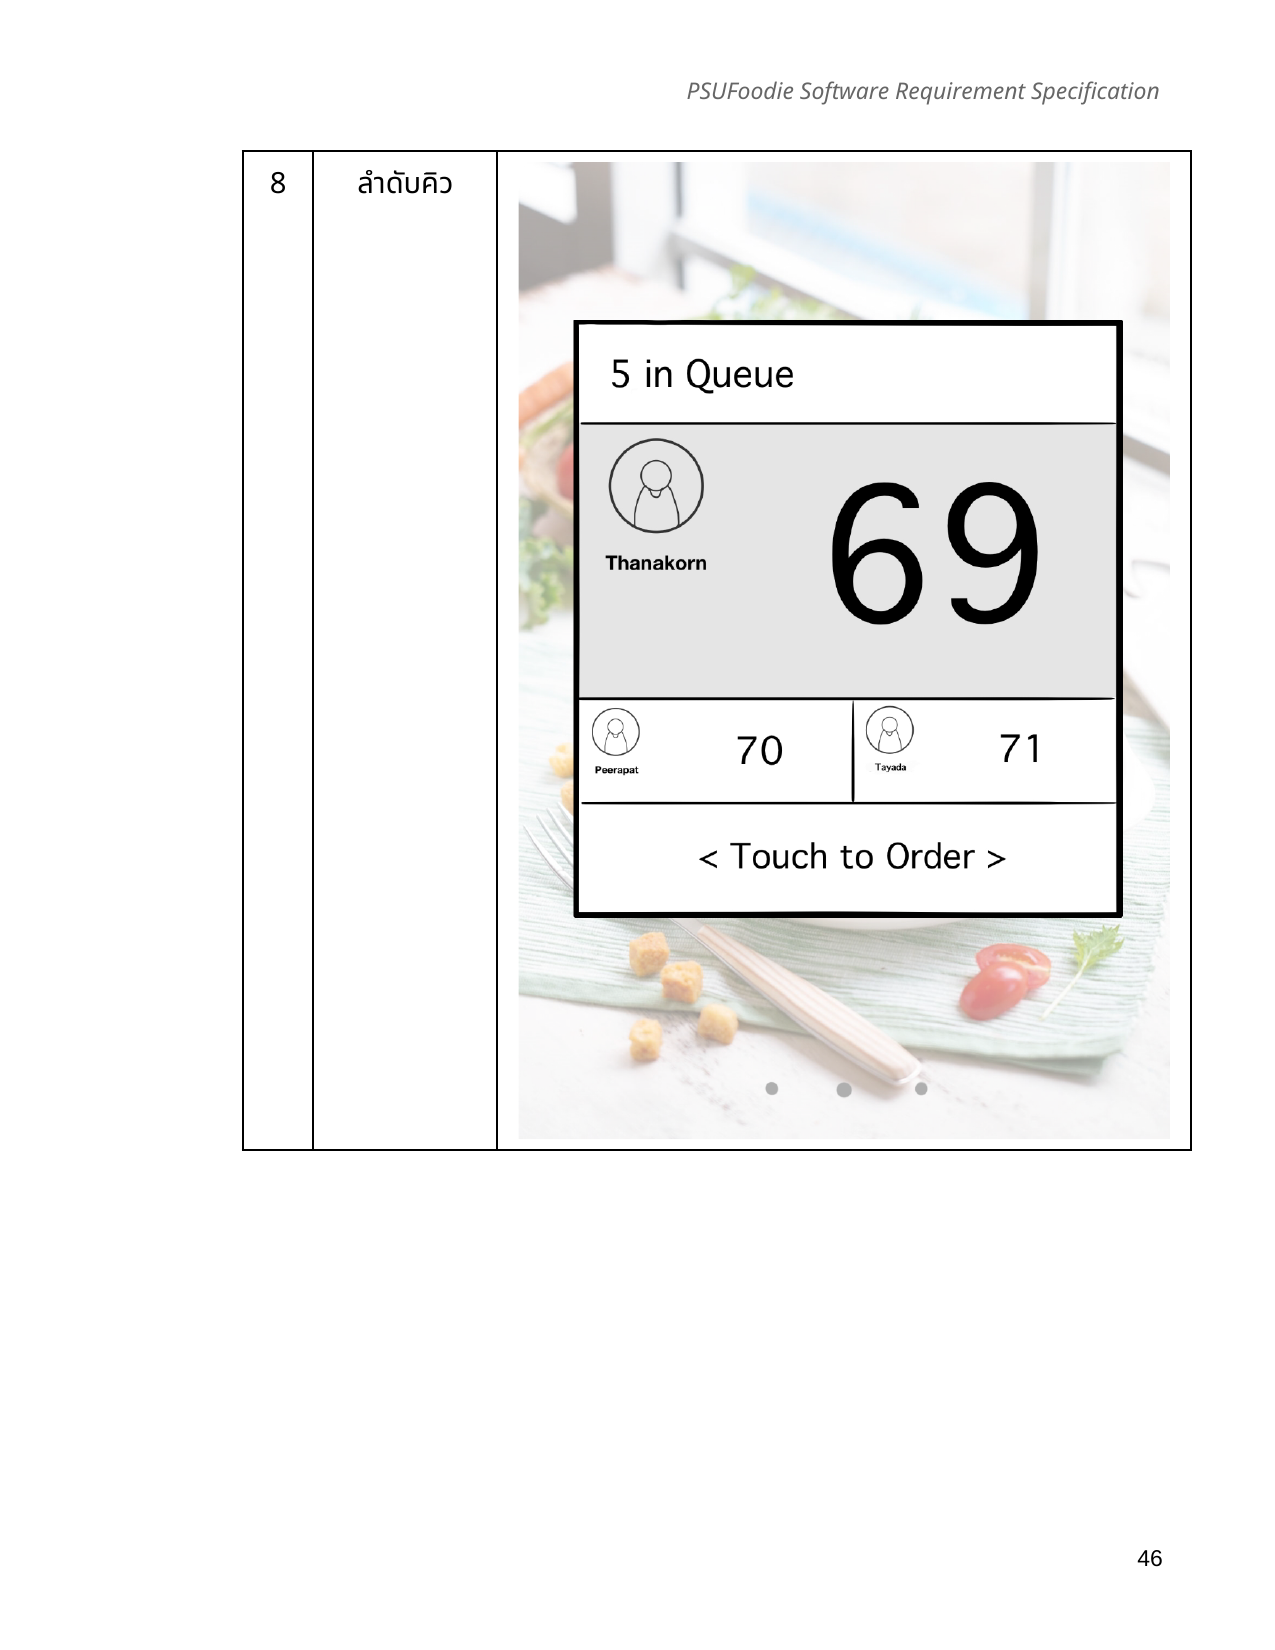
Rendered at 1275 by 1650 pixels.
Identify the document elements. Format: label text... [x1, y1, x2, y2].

table_cell ลำดับคิว [314, 152, 496, 1149]
table_cell 8 [244, 152, 312, 1149]
picture [518, 162, 1170, 1139]
table_cell [498, 152, 1190, 1149]
